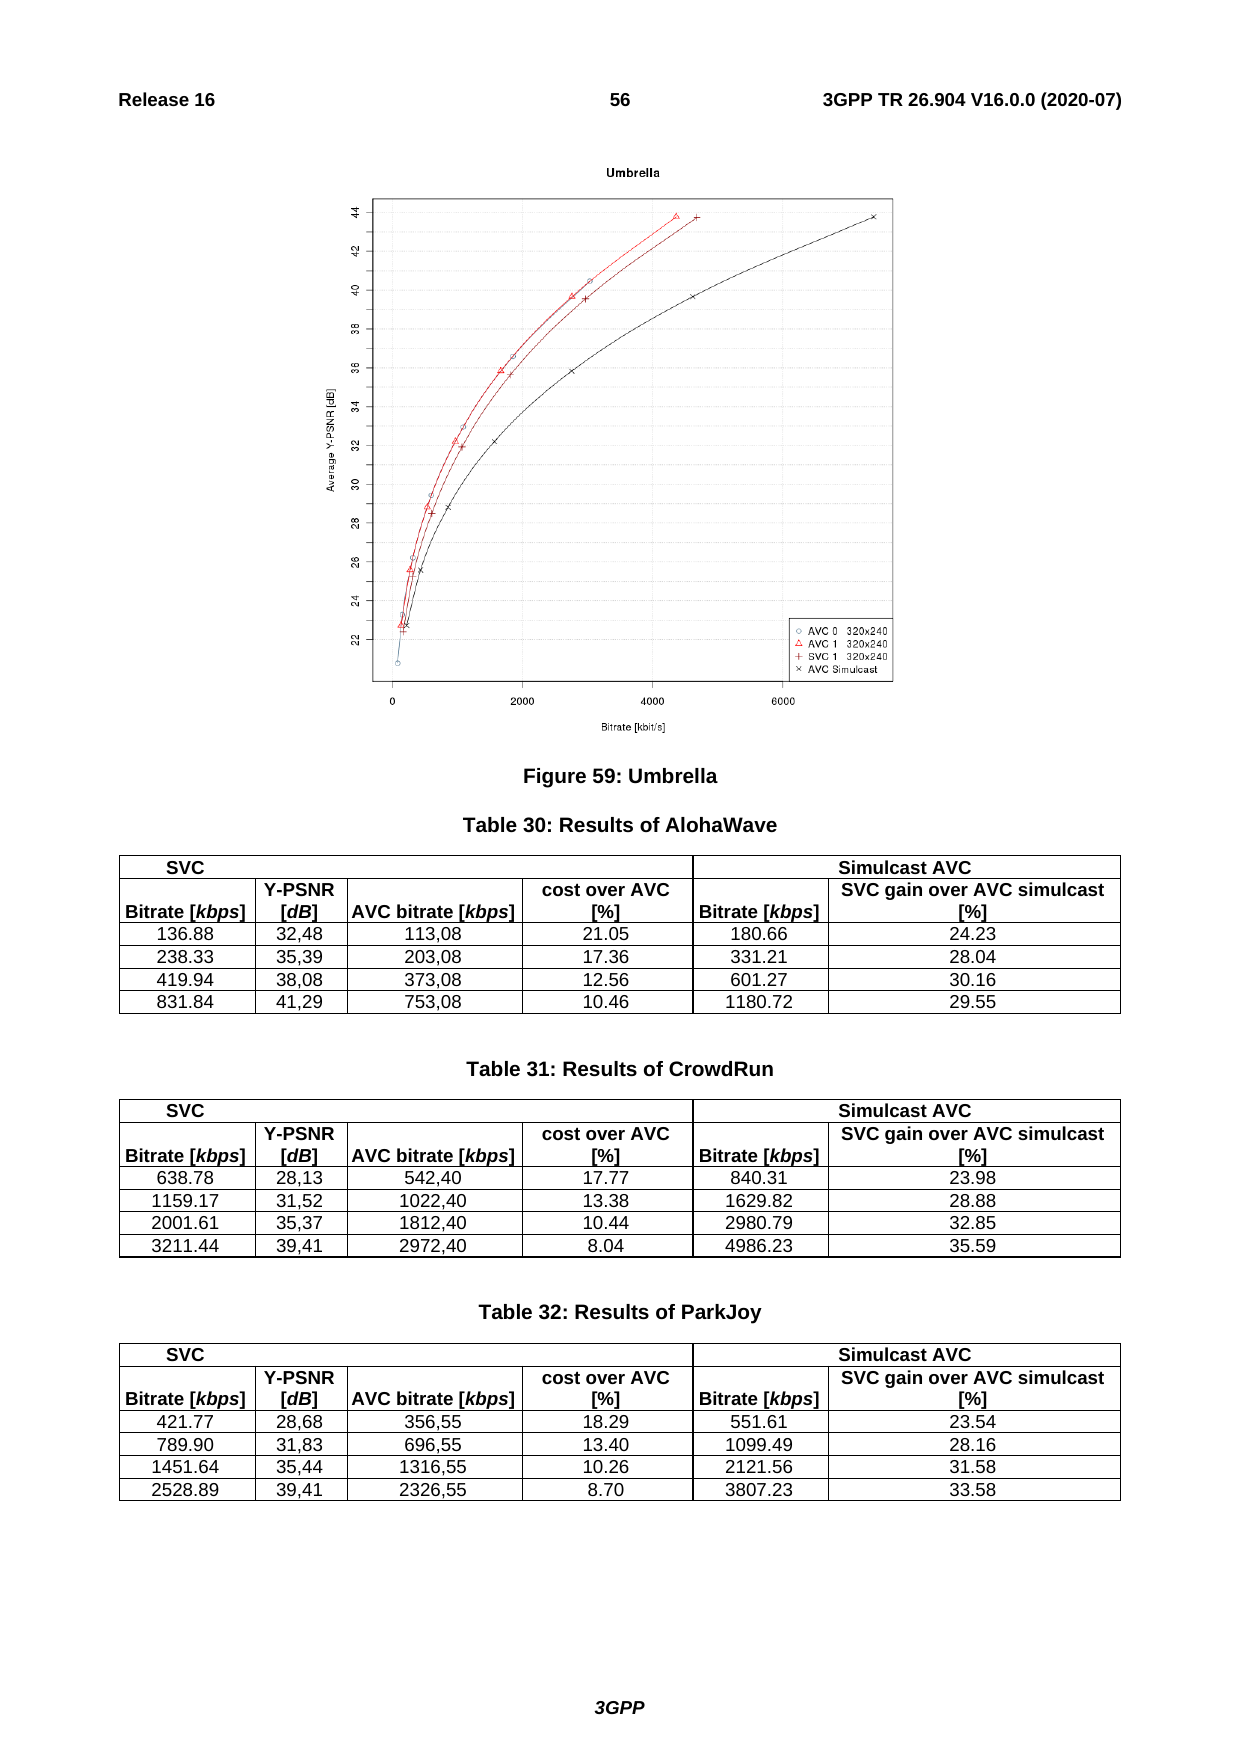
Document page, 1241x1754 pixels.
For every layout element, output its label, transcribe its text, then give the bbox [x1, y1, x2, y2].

table_header SVC [120, 856, 255, 878]
table_header Simulcast AVC [694, 1344, 1120, 1366]
table_cell 35,39 [256, 946, 347, 967]
table_cell SVC gain over AVC simulcast [%] [829, 879, 1120, 922]
table_cell 831.84 [120, 991, 255, 1013]
table_cell 203,08 [348, 946, 522, 967]
table_cell 3807.23 [694, 1479, 828, 1500]
table_cell 23.98 [829, 1167, 1120, 1188]
table_cell 542,40 [348, 1167, 522, 1188]
table_cell 1629.82 [694, 1190, 828, 1211]
table_cell 4986.23 [694, 1235, 828, 1256]
table_cell 39,41 [256, 1479, 347, 1500]
table_header Simulcast AVC [694, 1100, 1120, 1122]
table_cell 3211.44 [120, 1235, 255, 1256]
table_cell Bitrate [kbps] [694, 879, 828, 922]
table_cell 136.88 [120, 923, 255, 945]
table_cell 2326,55 [348, 1479, 522, 1500]
table_cell 28,13 [256, 1167, 347, 1188]
table_cell 31,83 [256, 1433, 347, 1455]
table_cell 789.90 [120, 1433, 255, 1455]
table_cell AVC bitrate [kbps] [348, 879, 522, 922]
table_header [348, 1100, 522, 1122]
picture [321, 147, 919, 745]
text Figure 59: Umbrella [118, 764, 1122, 788]
table_cell 32,48 [256, 923, 347, 945]
table_cell 840.31 [694, 1167, 828, 1188]
table_cell cost over AVC [%] [523, 1367, 692, 1410]
table_cell Bitrate [kbps] [120, 1367, 255, 1410]
table_cell cost over AVC [%] [523, 1123, 692, 1166]
table_cell 1022,40 [348, 1190, 522, 1211]
table_cell 28.88 [829, 1190, 1120, 1211]
table_cell 35,44 [256, 1456, 347, 1477]
table_cell Y-PSNR [dB] [256, 879, 347, 922]
table_cell 2528.89 [120, 1479, 255, 1500]
table_cell 180.66 [694, 923, 828, 945]
table_cell 28,68 [256, 1411, 347, 1432]
table_cell 10.46 [523, 991, 692, 1013]
table_header [523, 856, 692, 878]
table_cell Bitrate [kbps] [120, 1123, 255, 1166]
table_cell 17.77 [523, 1167, 692, 1188]
table_header [255, 1344, 348, 1366]
table_cell 33.58 [829, 1479, 1120, 1500]
text Table 32: Results of ParkJoy [118, 1300, 1122, 1324]
table_header Simulcast AVC [694, 856, 1120, 878]
table_cell Bitrate [kbps] [694, 1123, 828, 1166]
table_cell Y-PSNR [dB] [256, 1123, 347, 1166]
table_cell 2121.56 [694, 1456, 828, 1477]
table_cell 39,41 [256, 1235, 347, 1256]
table_cell 13.40 [523, 1433, 692, 1455]
table_header [523, 1100, 692, 1122]
table_cell 421.77 [120, 1411, 255, 1432]
table_cell 10.26 [523, 1456, 692, 1477]
table_cell 10.44 [523, 1212, 692, 1234]
text Table 31: Results of CrowdRun [118, 1056, 1122, 1080]
table_cell 419.94 [120, 969, 255, 990]
table_cell AVC bitrate [kbps] [348, 1367, 522, 1410]
table_cell 30.16 [829, 969, 1120, 990]
table_cell 356,55 [348, 1411, 522, 1432]
table_cell cost over AVC [%] [523, 879, 692, 922]
table_cell 331.21 [694, 946, 828, 967]
table_header SVC [120, 1344, 255, 1366]
table_cell 1812,40 [348, 1212, 522, 1234]
table_cell 29.55 [829, 991, 1120, 1013]
table_cell SVC gain over AVC simulcast [%] [829, 1123, 1120, 1166]
table_cell 696,55 [348, 1433, 522, 1455]
table_cell 1180.72 [694, 991, 828, 1013]
table_cell 41,29 [256, 991, 347, 1013]
table_header SVC [120, 1100, 255, 1122]
table_cell 2972,40 [348, 1235, 522, 1256]
table_cell 32.85 [829, 1212, 1120, 1234]
table_cell 113,08 [348, 923, 522, 945]
table_cell 1316,55 [348, 1456, 522, 1477]
table_cell AVC bitrate [kbps] [348, 1123, 522, 1166]
table_cell 35,37 [256, 1212, 347, 1234]
text Table 30: Results of AlohaWave [118, 813, 1122, 837]
table_cell 35.59 [829, 1235, 1120, 1256]
table_cell 2980.79 [694, 1212, 828, 1234]
table_cell 238.33 [120, 946, 255, 967]
table_cell 23.54 [829, 1411, 1120, 1432]
table_cell 638.78 [120, 1167, 255, 1188]
table_cell 1159.17 [120, 1190, 255, 1211]
table_header [255, 1100, 348, 1122]
table_cell 8.04 [523, 1235, 692, 1256]
table_cell 17.36 [523, 946, 692, 967]
table_cell 753,08 [348, 991, 522, 1013]
table_cell Bitrate [kbps] [694, 1367, 828, 1410]
table_cell 1099.49 [694, 1433, 828, 1455]
table_cell 1451.64 [120, 1456, 255, 1477]
table_cell 8.70 [523, 1479, 692, 1500]
table_cell 21.05 [523, 923, 692, 945]
table_cell 373,08 [348, 969, 522, 990]
table_cell Y-PSNR [dB] [256, 1367, 347, 1410]
table_cell 31,52 [256, 1190, 347, 1211]
table_cell 24.23 [829, 923, 1120, 945]
table_cell 13.38 [523, 1190, 692, 1211]
table_cell SVC gain over AVC simulcast [%] [829, 1367, 1120, 1410]
table_cell 31.58 [829, 1456, 1120, 1477]
table_cell 38,08 [256, 969, 347, 990]
table_header [255, 856, 348, 878]
table_cell 601.27 [694, 969, 828, 990]
table_cell Bitrate [kbps] [120, 879, 255, 922]
table_header [348, 1344, 522, 1366]
table_cell 2001.61 [120, 1212, 255, 1234]
table_cell 28.16 [829, 1433, 1120, 1455]
table_cell 28.04 [829, 946, 1120, 967]
table_cell 551.61 [694, 1411, 828, 1432]
table_cell 12.56 [523, 969, 692, 990]
table_cell 18.29 [523, 1411, 692, 1432]
table_header [523, 1344, 692, 1366]
table_header [348, 856, 522, 878]
